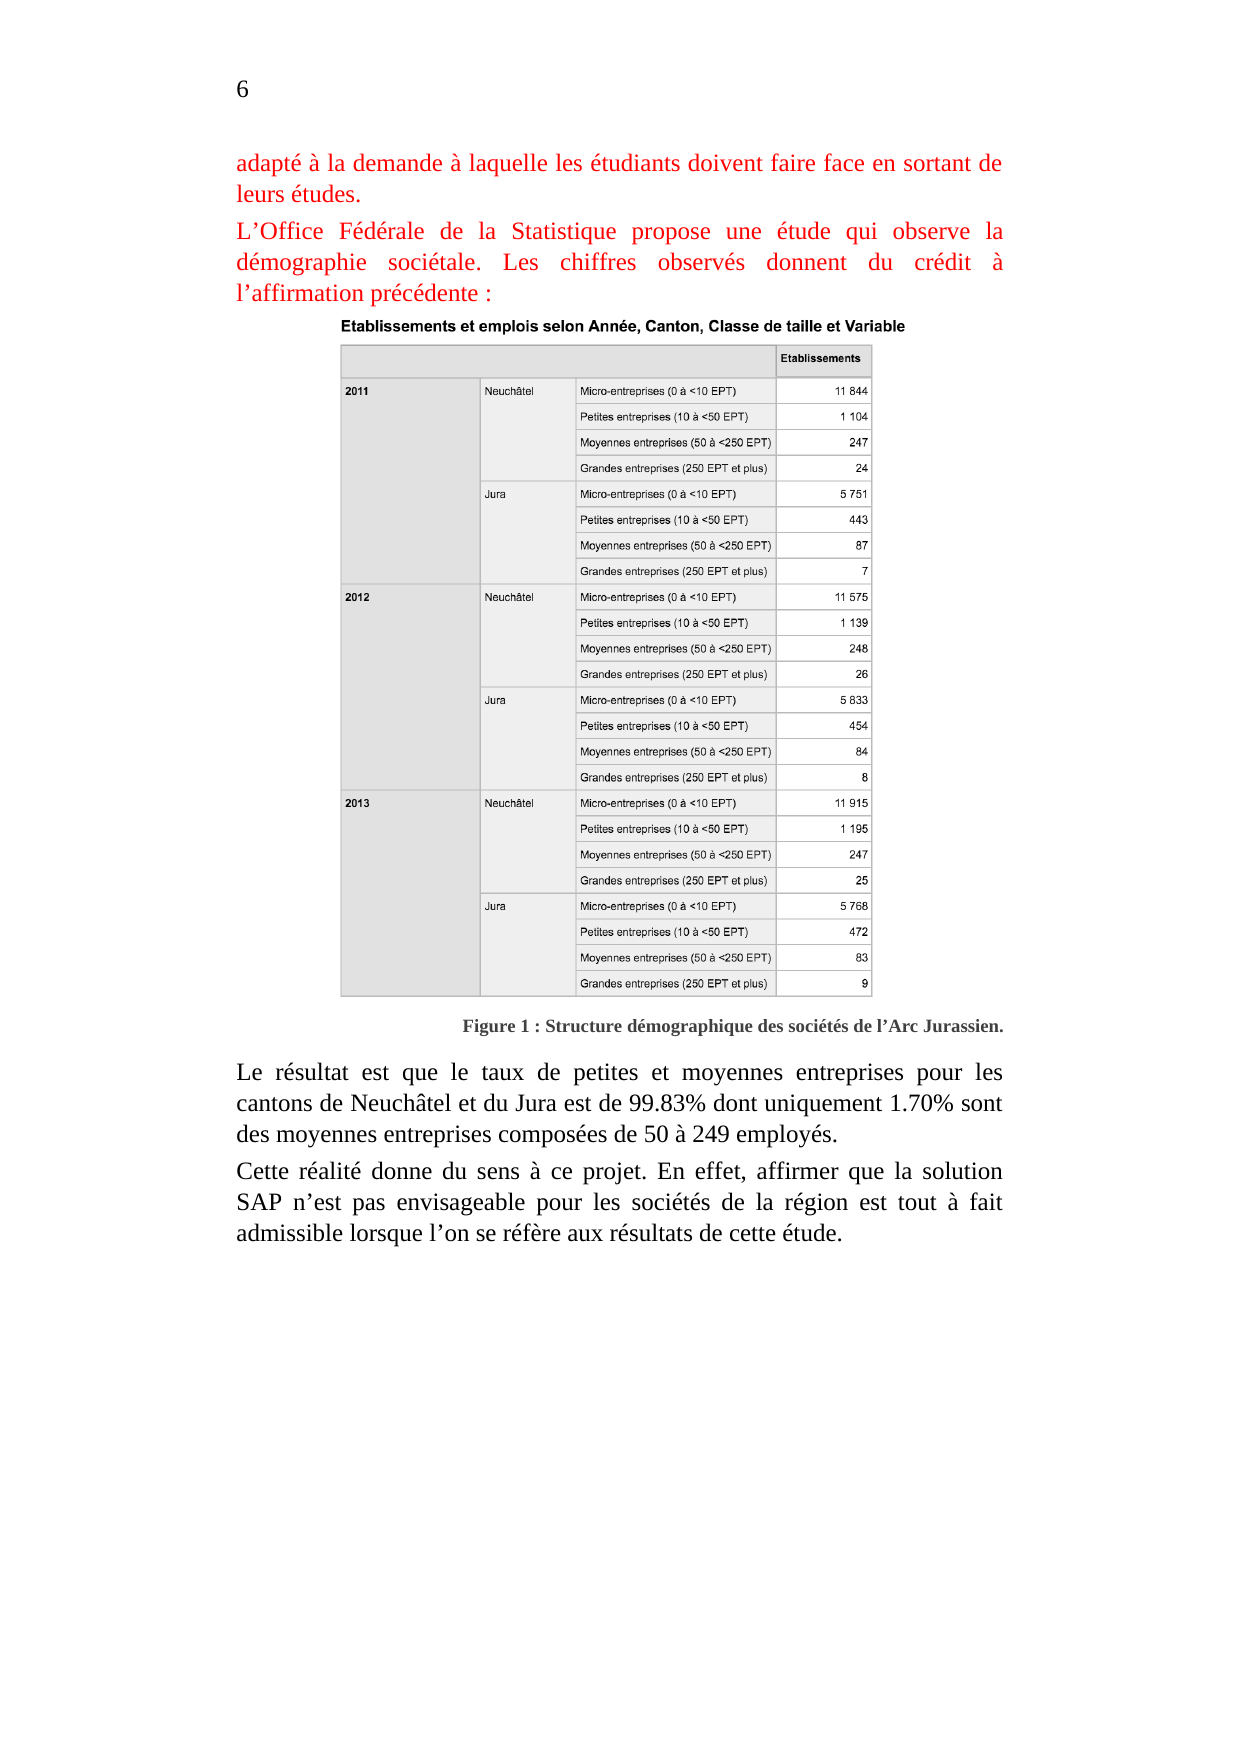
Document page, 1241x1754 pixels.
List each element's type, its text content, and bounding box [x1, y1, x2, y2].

picture [332, 315, 909, 1007]
text Le résultat est que le taux de petites et moyennes entreprises pour les cantons de Neuchâtel et du Jura est de 99.83% dont uniquement 1.70% sont des moyennes entreprises composées de 50 à 249 employés. [236, 1057, 1004, 1148]
text Figure 1 : Structure démographique des sociétés de l’Arc Jurassien. [236, 1015, 1004, 1036]
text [236, 148, 1004, 207]
text L’Office Fédérale de la Statistique propose une étude qui observe la démographie sociétale. Les chiffres observés donnent du crédit à l’affirmation précédente : [236, 216, 1004, 307]
text Cette réalité donne du sens à ce projet. En effet, affirmer que la solution SAP n’est pas envisageable pour les sociétés de la région est tout à fait admissible lorsque l’on se réfère aux résultats de cette étude. [236, 1156, 1004, 1247]
